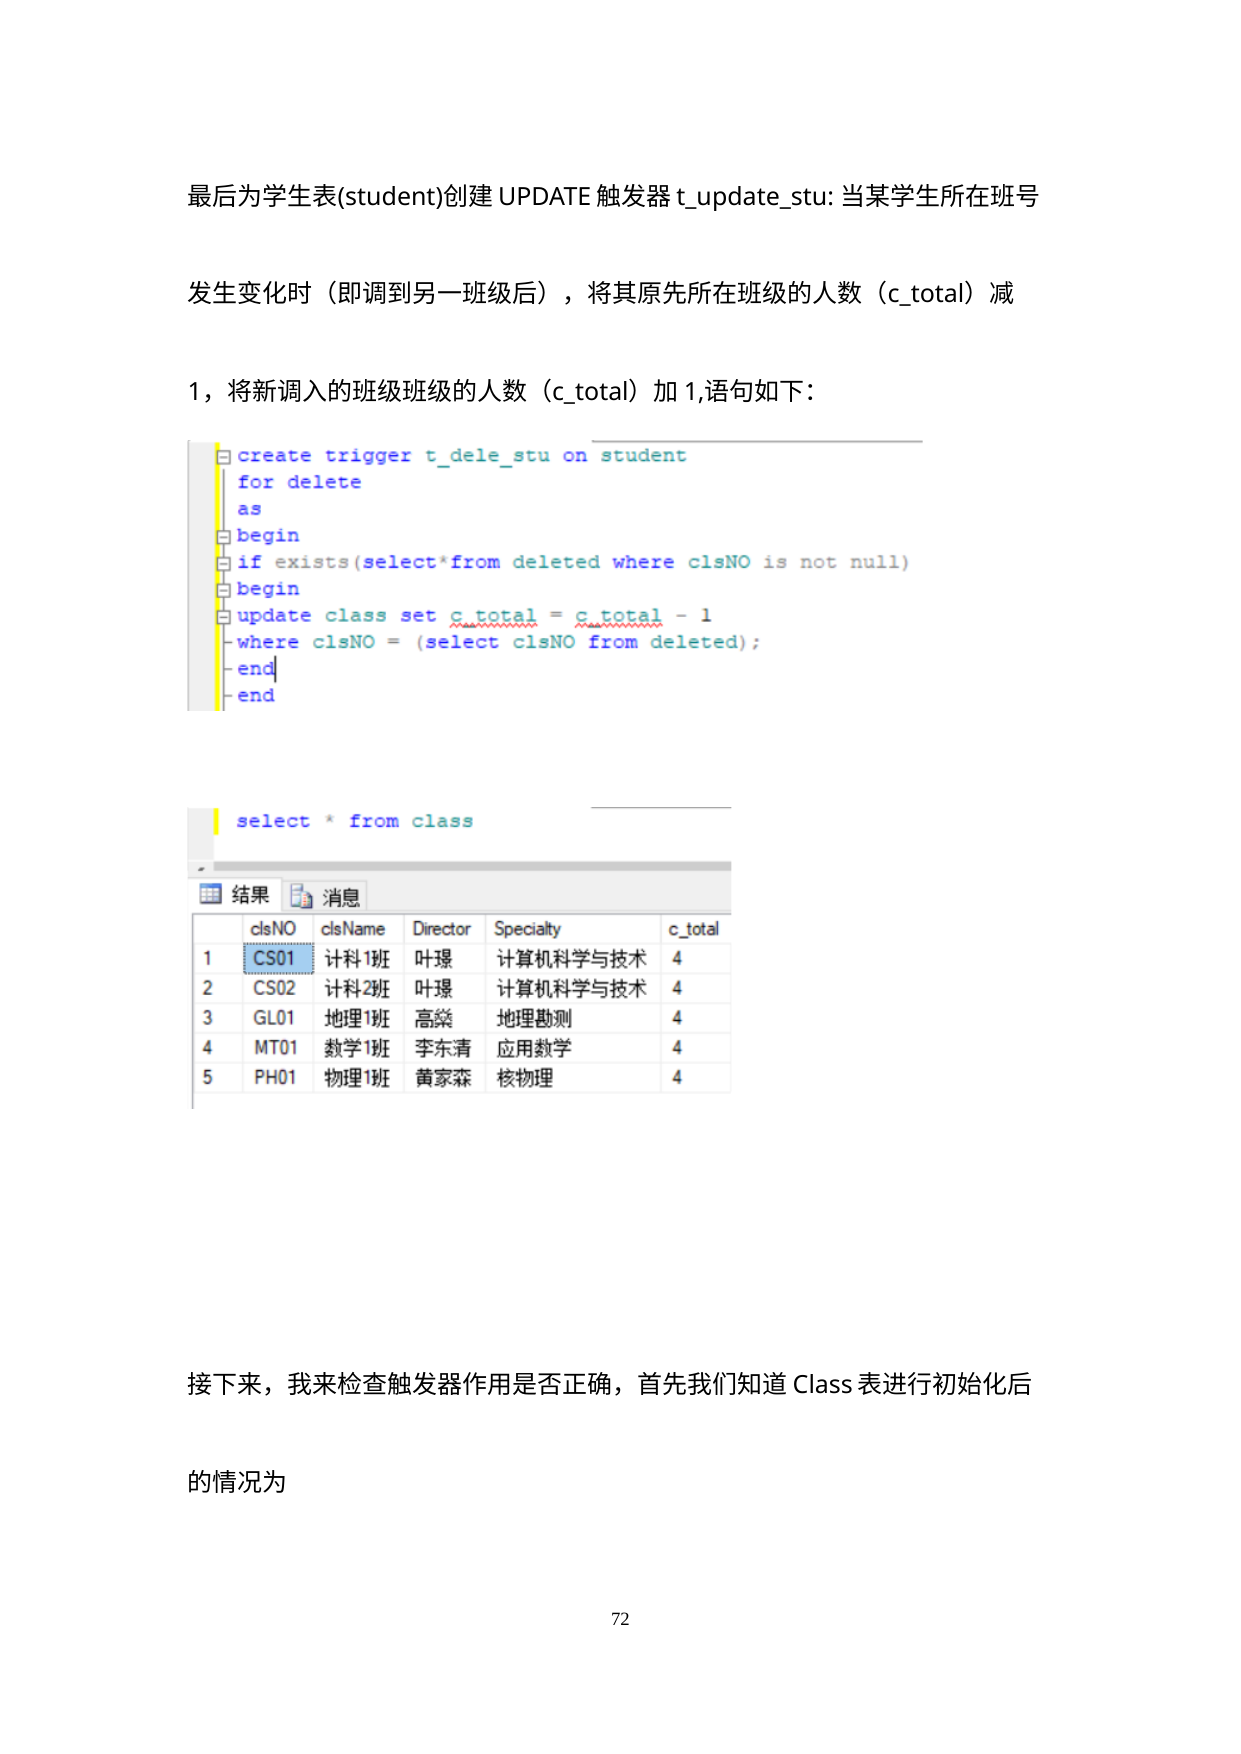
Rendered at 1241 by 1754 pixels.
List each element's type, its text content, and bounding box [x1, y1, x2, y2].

picture [187, 807, 732, 1109]
picture [187, 440, 923, 711]
text 最后为学生表(student)创建UPDATE触发器t_update_stu: 当某学生所在班号发生变化时（即调到另一班级后），将其原先所在班级的人数（c_total）减1，将新调入的班级班级的人数（c_total）加1,语句如下： [187, 162, 1053, 422]
